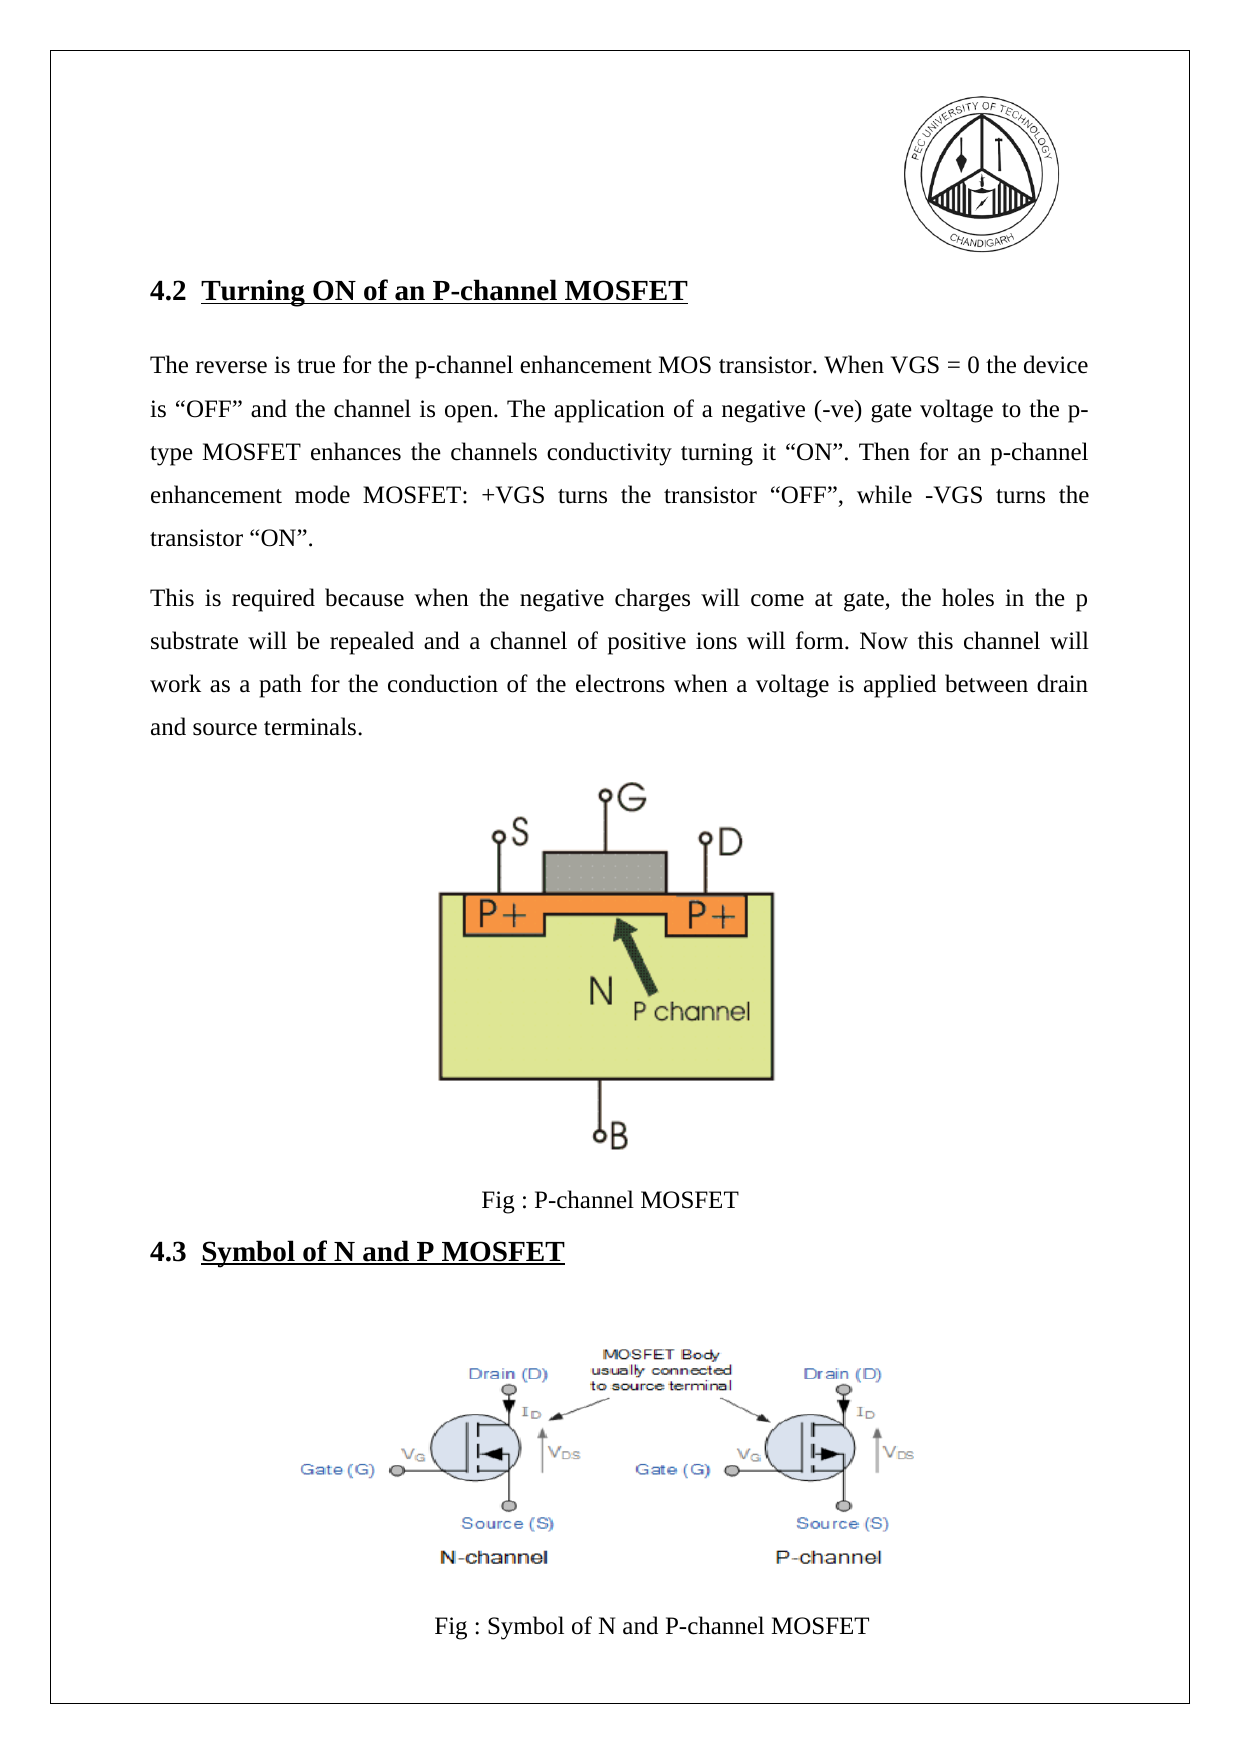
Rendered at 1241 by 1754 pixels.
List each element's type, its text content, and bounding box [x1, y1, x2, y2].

text This is required because when the negative charges will come at gate, the holes in the p substrate will be repealed and a channel of positive ions will form. Now this channel will work as a path for the conduction of the electrons when a voltage is applied between drain and source terminals. [150, 583, 1090, 741]
picture [340, 772, 900, 1164]
text The reverse is true for the p-channel enhancement MOS transistor. When VGS = 0 the device is “OFF” and the channel is open. The application of a negative (-ve) gate voltage to the p-type MOSFET enhances the channels conductivity turning it “ON”. Then for an p-channel enhancement mode MOSFET: +VGS turns the transistor “OFF”, while -VGS turns the transistor “ON”. [150, 351, 1090, 552]
picture [884, 73, 1083, 274]
text 4.3 Symbol of N and P MOSFET [150, 1234, 1090, 1268]
picture [267, 1335, 973, 1589]
text 4.2 Turning ON of an P-channel MOSFET [150, 273, 1090, 307]
